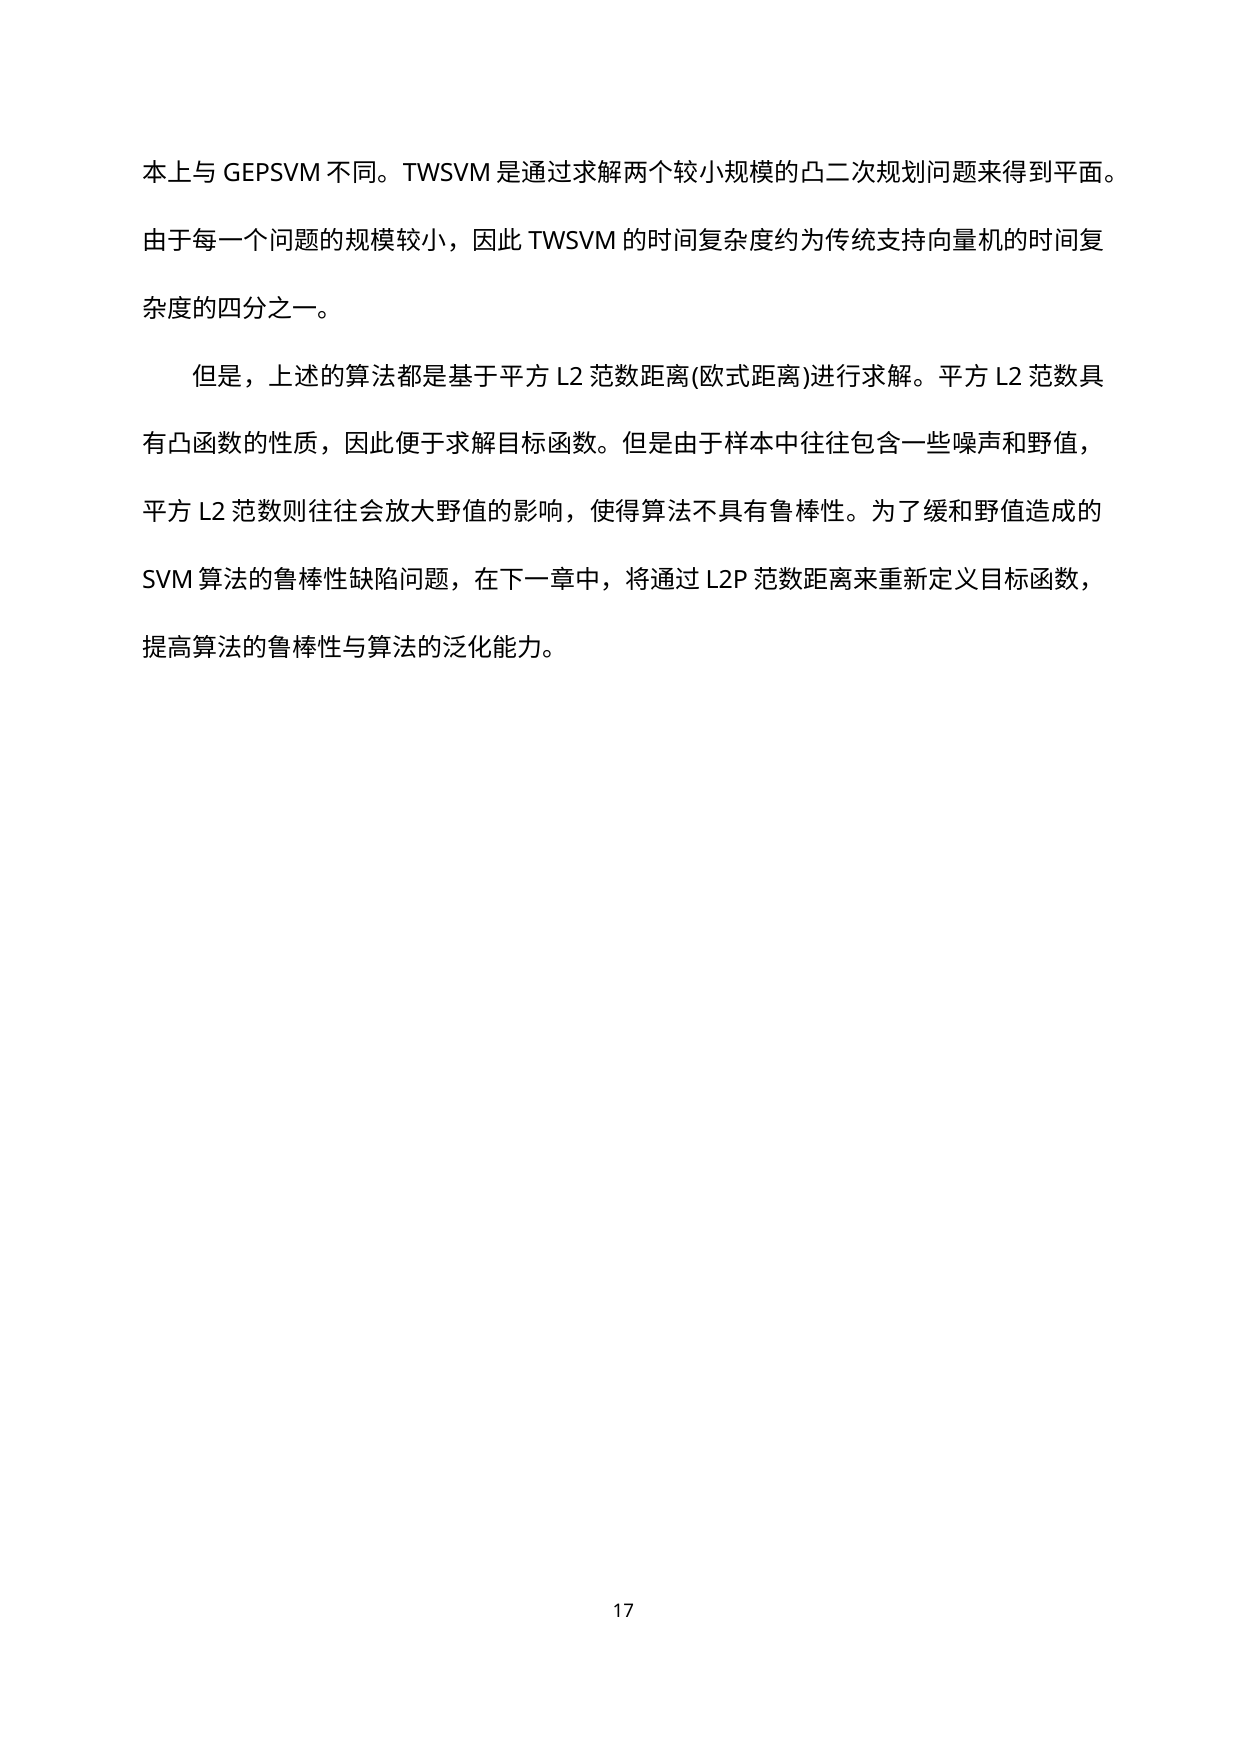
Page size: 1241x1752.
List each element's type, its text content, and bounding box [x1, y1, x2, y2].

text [142, 136, 1104, 340]
text 但是，上述的算法都是基于平方L2范数距离(欧式距离)进行求解。平方L2范数具有凸函数的性质，因此便于求解目标函数。但是由于样本中往往包含一些噪声和野值，平方L2范数则往往会放大野值的影响，使得算法不具有鲁棒性。为了缓和野值造成的SVM算法的鲁棒性缺陷问题，在下一章中，将通过L2P范数距离来重新定义目标函数，提高算法的鲁棒性与算法的泛化能力。 [142, 340, 1104, 680]
